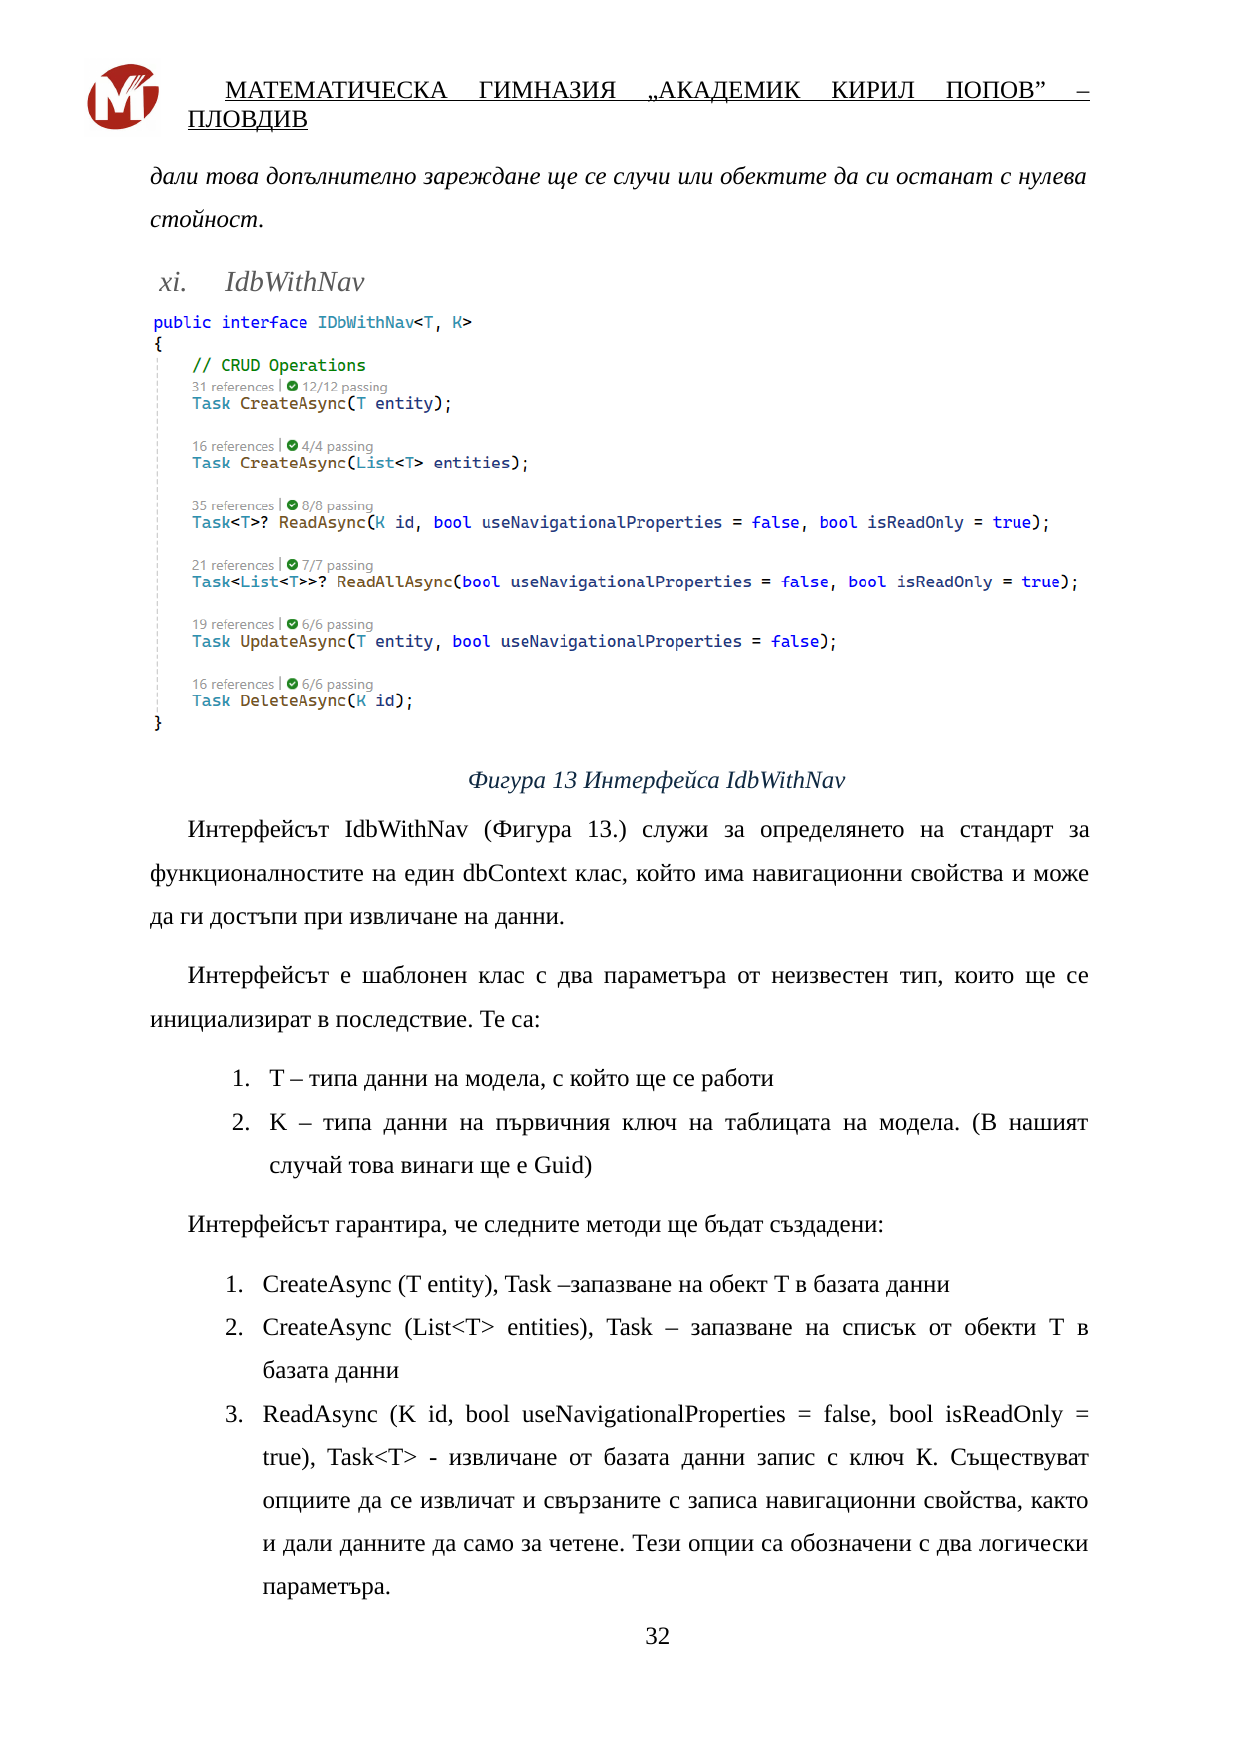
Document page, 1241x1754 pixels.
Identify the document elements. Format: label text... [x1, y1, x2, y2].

picture [150, 314, 1091, 734]
subtitle IdbWithNav [187, 264, 1090, 298]
list K – типа данни на първичния ключ на таблицата на модела. (В нашият случай това винаги ще е Guid) [232, 1107, 1090, 1178]
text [150, 161, 1090, 233]
text Интерфейсът е шаблонен клас с два параметъра от неизвестен тип, които ще се инициализират в последствие. Те са: [150, 961, 1090, 1032]
list ReadAsync (K id, bool useNavigationalProperties = false, bool isReadOnly = true), Task<T> - извличане от базата данни запис с ключ К. Съществуват опциите да се извличат и свързаните с записа навигационни свойства, както и дали данните да само за четене. Тези опции са обозначени с два логически параметъра. [225, 1399, 1090, 1600]
text Интерфейсът гарантира, че следните методи ще бъдат създадени: [150, 1209, 1090, 1238]
picture [83, 58, 162, 137]
text Фигура 13 Интерфейса IdbWithNav [187, 765, 1090, 794]
list CreateAsync (List<T> entities), Task – запазване на списък от обекти Т в базата данни [225, 1312, 1090, 1384]
list T – типа данни на модела, с който ще се работи [232, 1063, 1090, 1092]
list CreateAsync (T entity), Task –запазване на обект T в базата данни [225, 1269, 1090, 1298]
text Интерфейсът IdbWithNav (Фигура 13.) служи за определянето на стандарт за функционалностите на един dbContext клас, който има навигационни свойства и може да ги достъпи при извличане на данни. [150, 814, 1090, 929]
